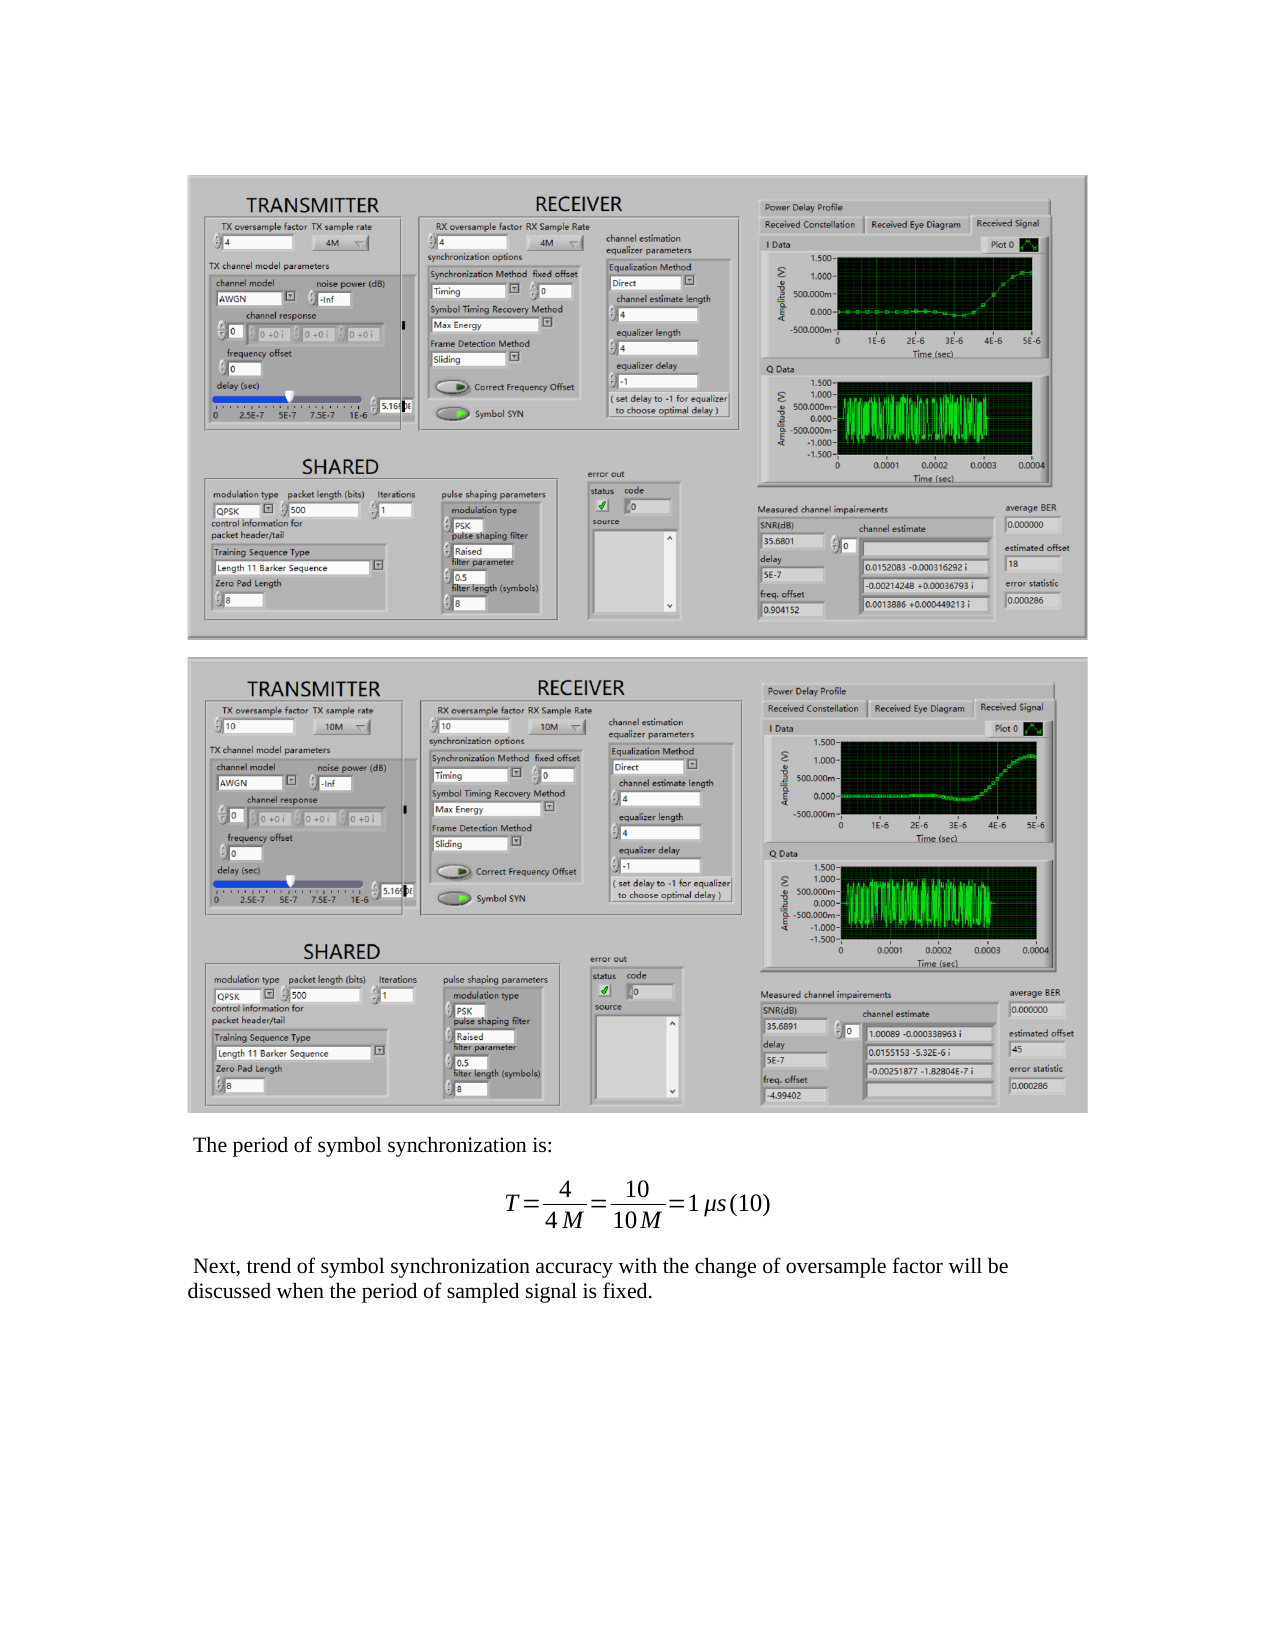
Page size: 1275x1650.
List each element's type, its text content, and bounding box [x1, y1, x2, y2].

picture [187, 175, 1088, 640]
text Next, trend of symbol synchronization accuracy with the change of oversample factor will be discussed when the period of sampled signal is fixed. [187, 1253, 1087, 1304]
text The period of symbol synchronization is: [187, 1132, 1087, 1157]
picture [187, 657, 1088, 1113]
